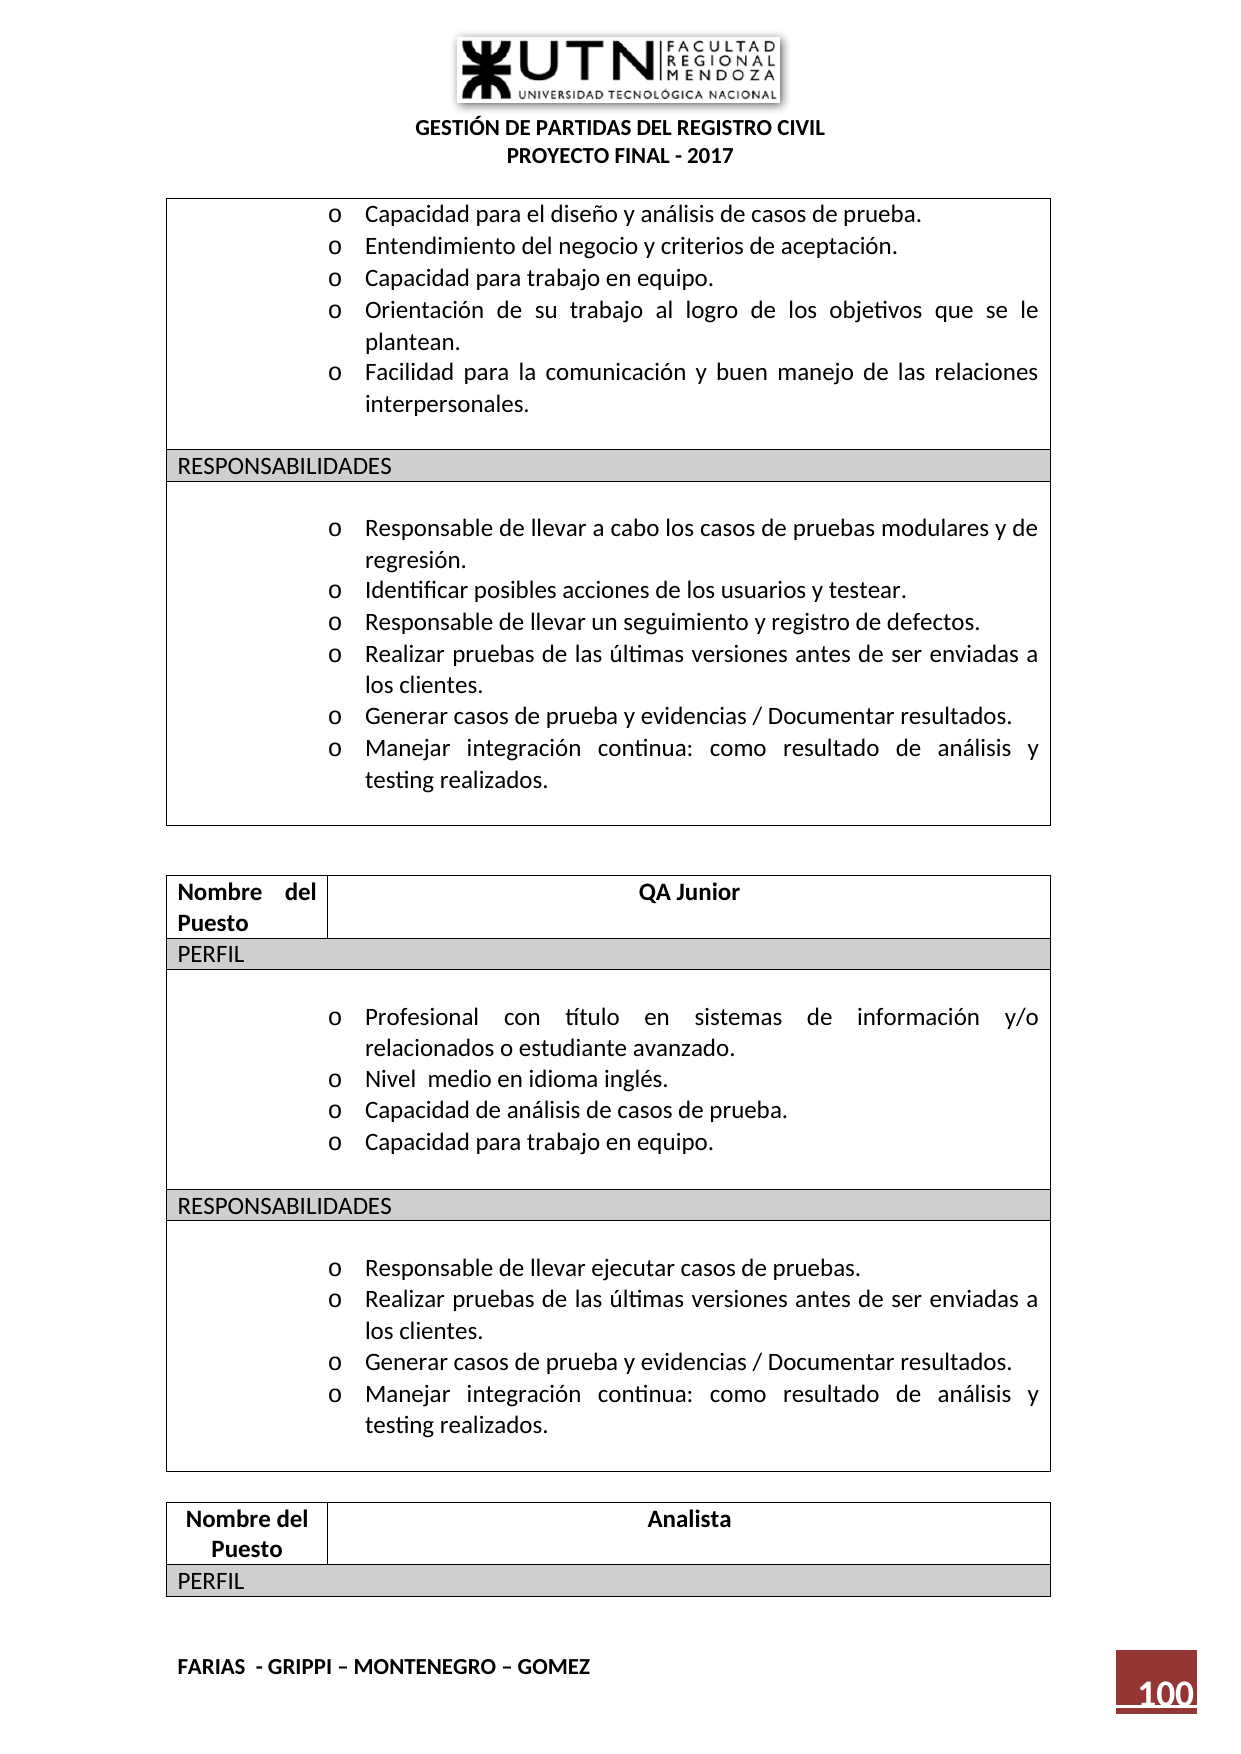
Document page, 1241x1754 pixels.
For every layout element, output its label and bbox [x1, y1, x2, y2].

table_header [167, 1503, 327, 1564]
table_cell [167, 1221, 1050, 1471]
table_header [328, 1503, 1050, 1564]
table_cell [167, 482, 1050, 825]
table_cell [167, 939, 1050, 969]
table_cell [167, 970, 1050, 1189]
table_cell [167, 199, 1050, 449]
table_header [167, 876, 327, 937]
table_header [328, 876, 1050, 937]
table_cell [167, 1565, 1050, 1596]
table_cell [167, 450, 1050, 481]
picture [449, 29, 791, 114]
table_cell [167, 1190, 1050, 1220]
